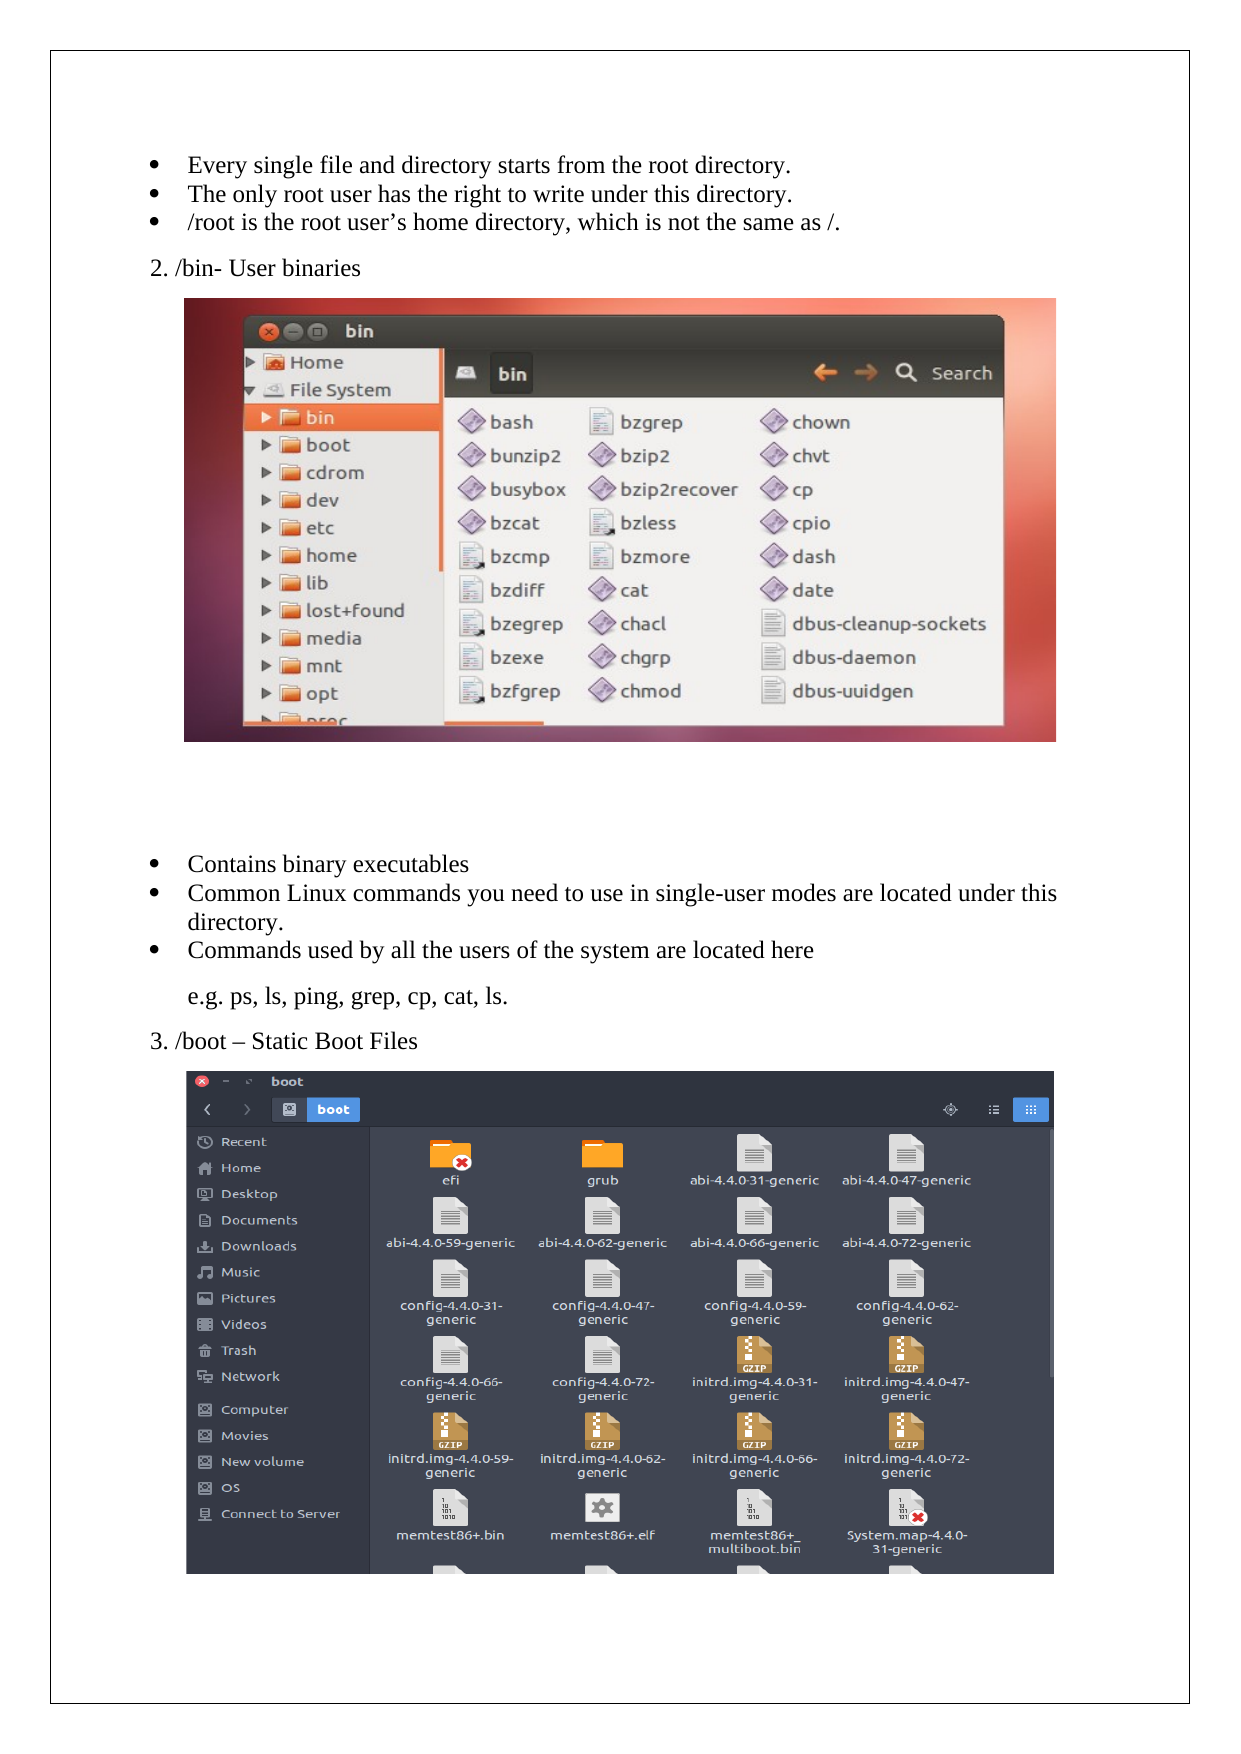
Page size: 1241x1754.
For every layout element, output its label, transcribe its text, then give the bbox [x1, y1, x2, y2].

picture [186, 1071, 1054, 1574]
list /root is the root user’s home directory, which is not the same as /. [150, 207, 1090, 236]
picture [184, 298, 1057, 742]
text 2. /bin- User binaries [150, 253, 1090, 282]
list Common Linux commands you need to use in single-user modes are located under this directory. [150, 878, 1090, 935]
list Commands used by all the users of the system are located here [150, 935, 1090, 964]
text 3. /boot – Static Boot Files [150, 1026, 1090, 1055]
text e.g. ps, ls, ping, grep, cp, cat, ls. [150, 981, 1090, 1009]
list Contains binary executables [150, 849, 1090, 878]
list Every single file and directory starts from the root directory. [150, 150, 1090, 179]
list The only root user has the right to write under this directory. [150, 179, 1090, 207]
